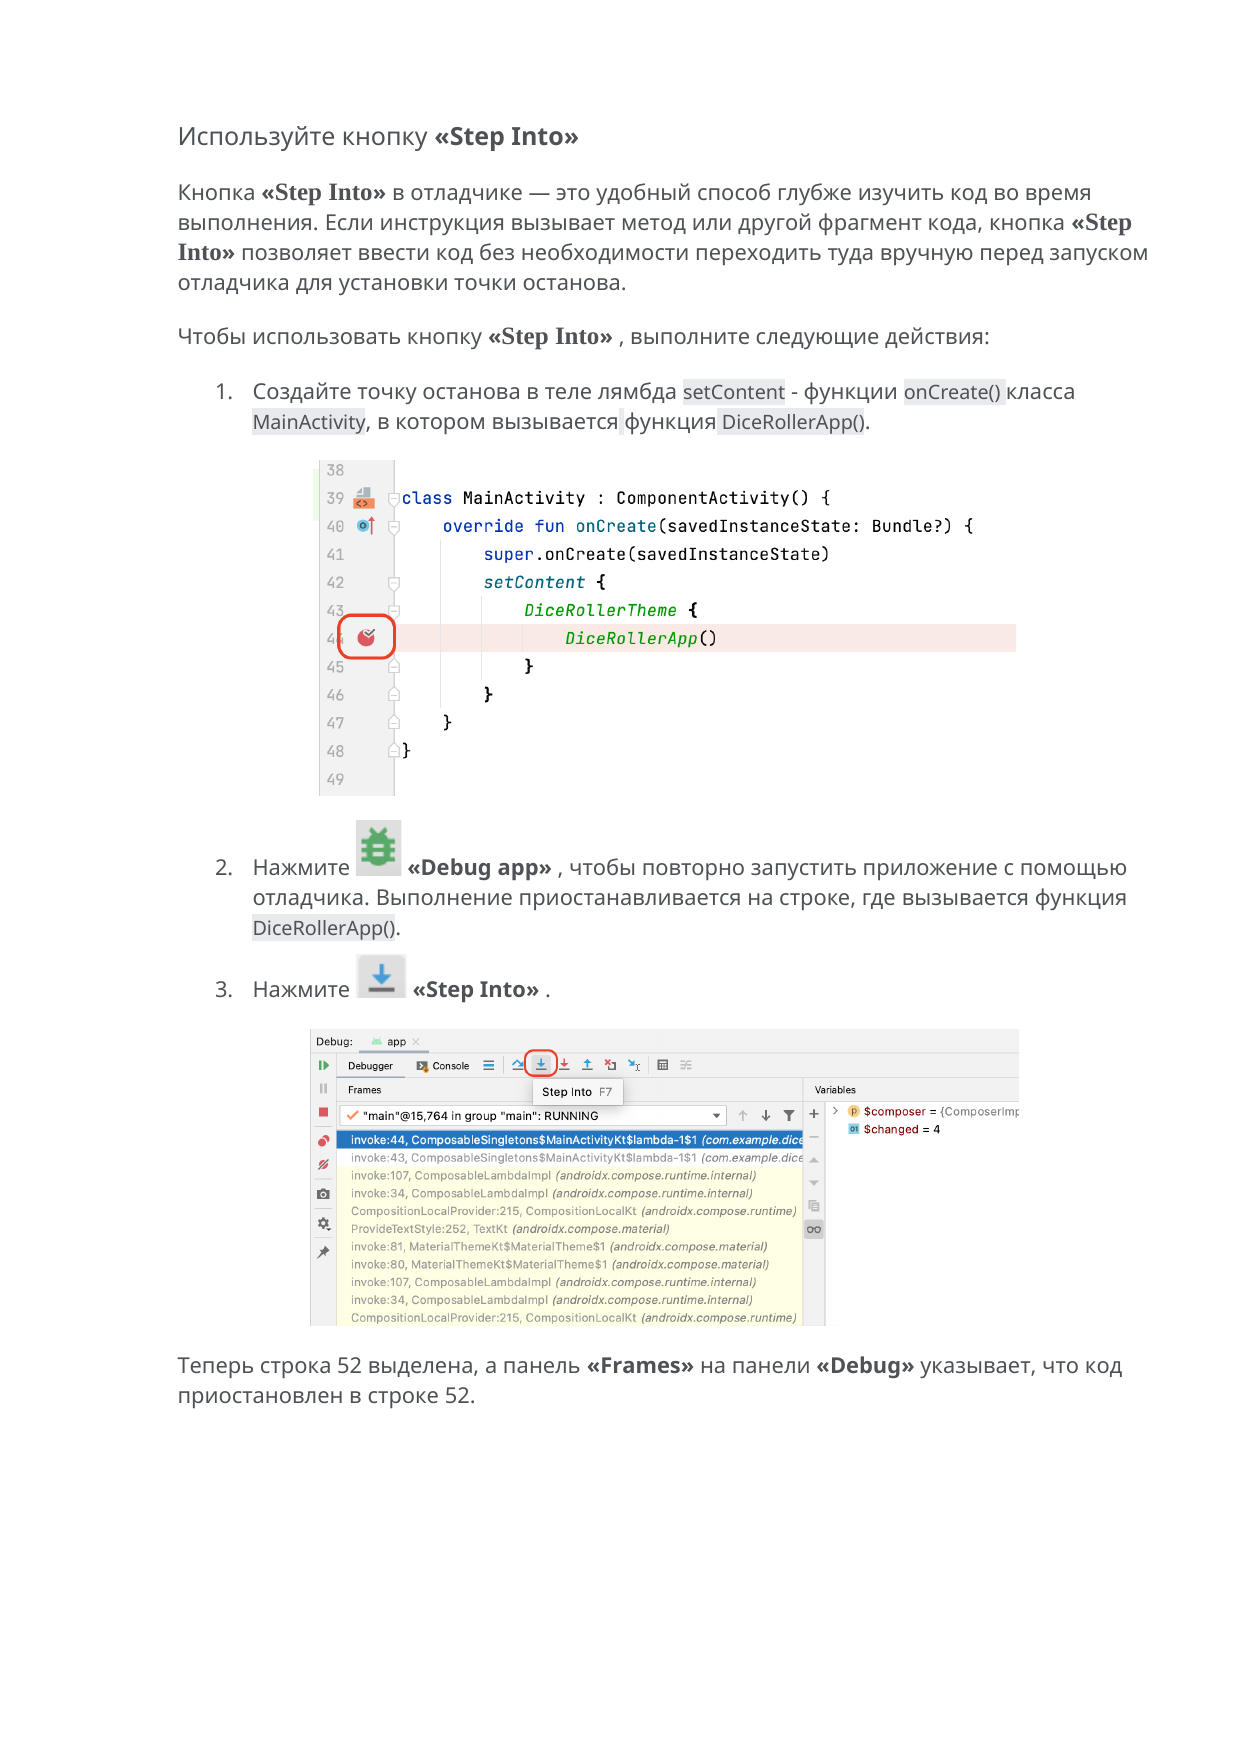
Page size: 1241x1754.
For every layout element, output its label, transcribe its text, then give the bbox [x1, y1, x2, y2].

text Чтобы использовать кнопку «Step Into» , выполните следующие действия: [177, 321, 1152, 351]
list Нажмите «Step Into» . [215, 954, 1152, 1004]
picture [310, 1029, 1019, 1326]
list Создайте точку останова в теле лямбда setContent - функции onCreate() класса MainActivity, в котором вызывается функция DiceRollerApp(). [215, 376, 1152, 436]
picture [355, 820, 402, 876]
list Нажмите «Debug app» , чтобы повторно запустить приложение с помощью отладчика. Выполнение приостанавливается на строке, где вызывается функция DiceRollerApp(). [215, 821, 1152, 942]
picture [355, 954, 407, 998]
text Кнопка «Step Into» в отладчике — это удобный способ глубже изучить код во время выполнения. Если инструкция вызывает метод или другой фрагмент кода, кнопка «Step Into» позволяет ввести код без необходимости переходить туда вручную перед запуском отладчика для установки точки останова. [177, 177, 1152, 296]
picture [312, 460, 1017, 796]
subtitle Используйте кнопку «Step Into» [177, 118, 1152, 152]
text Теперь строка 52 выделена, а панель «Frames» на панели «Debug» указывает, что код приостановлен в строке 52. [177, 1351, 1152, 1410]
